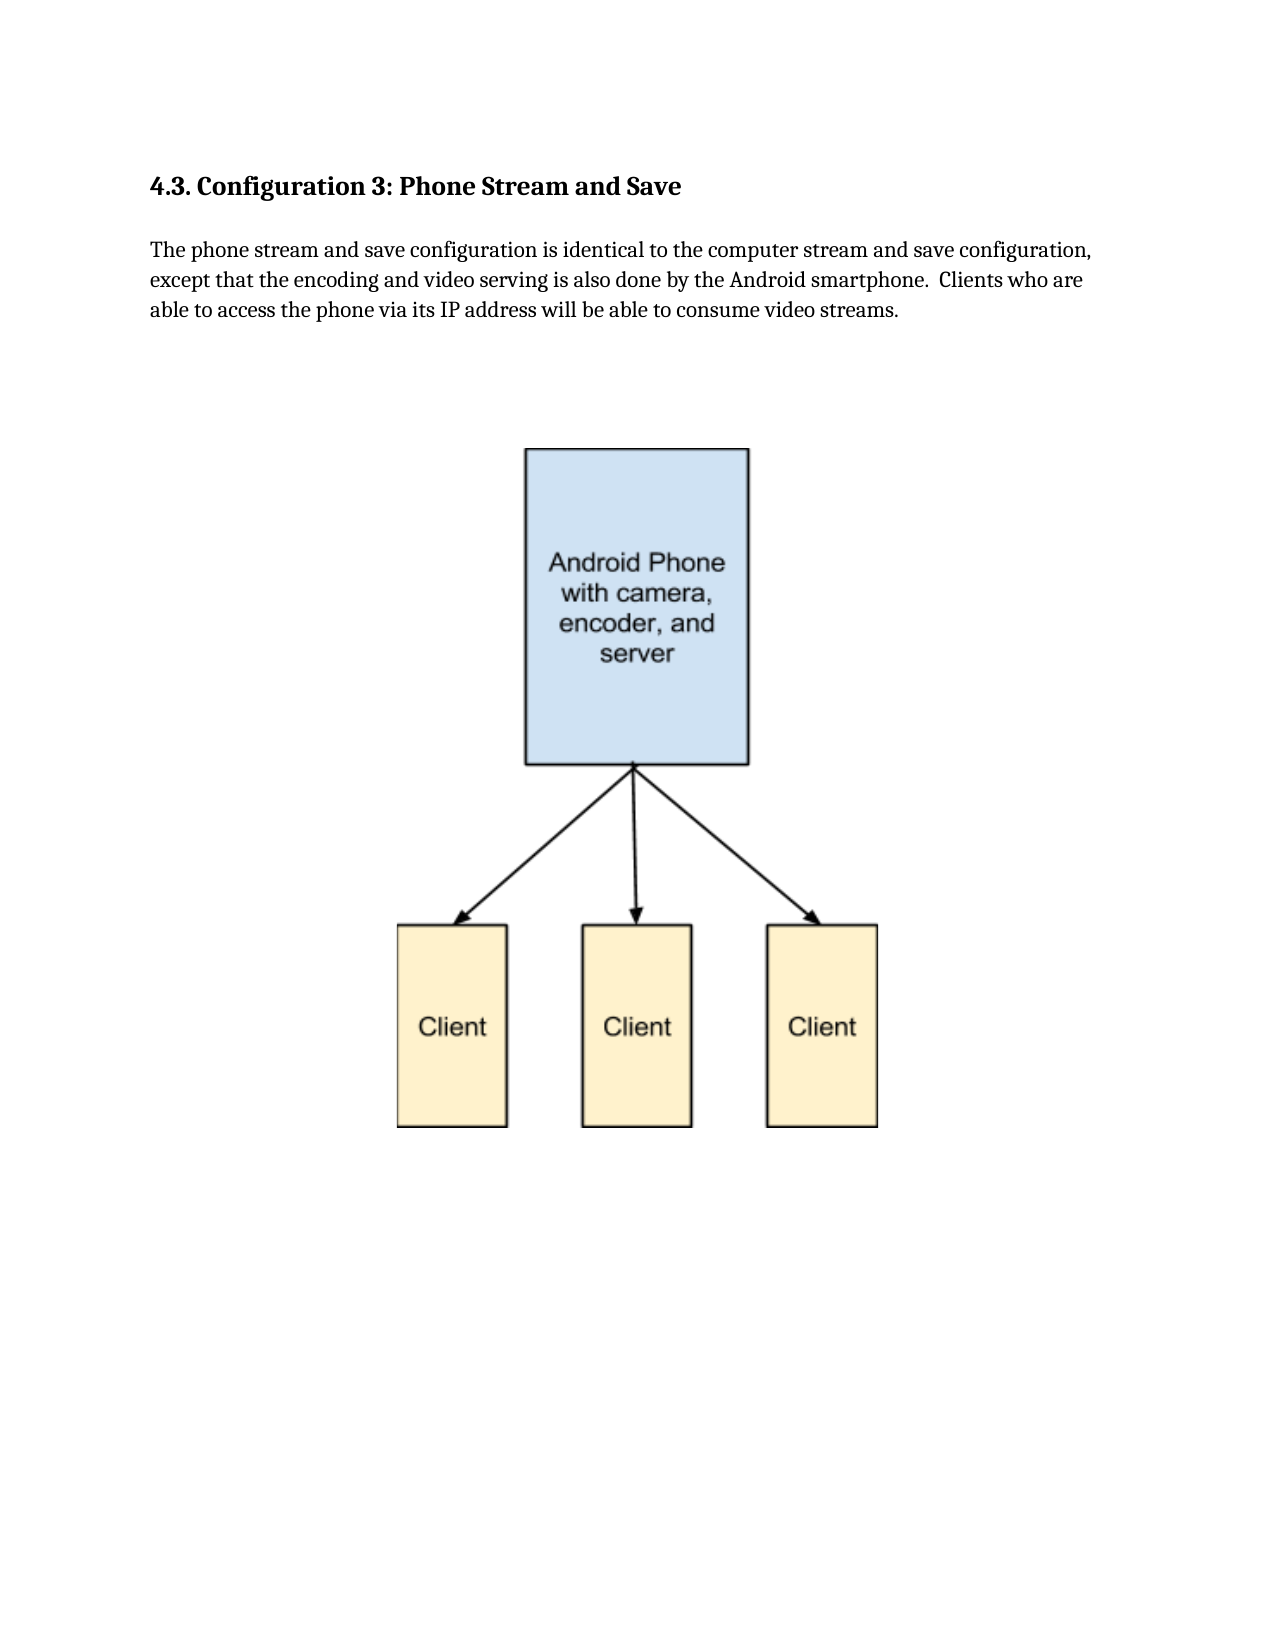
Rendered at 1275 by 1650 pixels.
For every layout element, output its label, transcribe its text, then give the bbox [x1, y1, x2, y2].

text The phone stream and save configuration is identical to the computer stream and save configuration, except that the encoding and video serving is also done by the Android smartphone. Clients who are able to access the phone via its IP address will be able to consume video streams. [150, 237, 1125, 323]
subtitle 4.3. Configuration 3: Phone Stream and Save [150, 171, 1125, 202]
picture [396, 448, 879, 1128]
